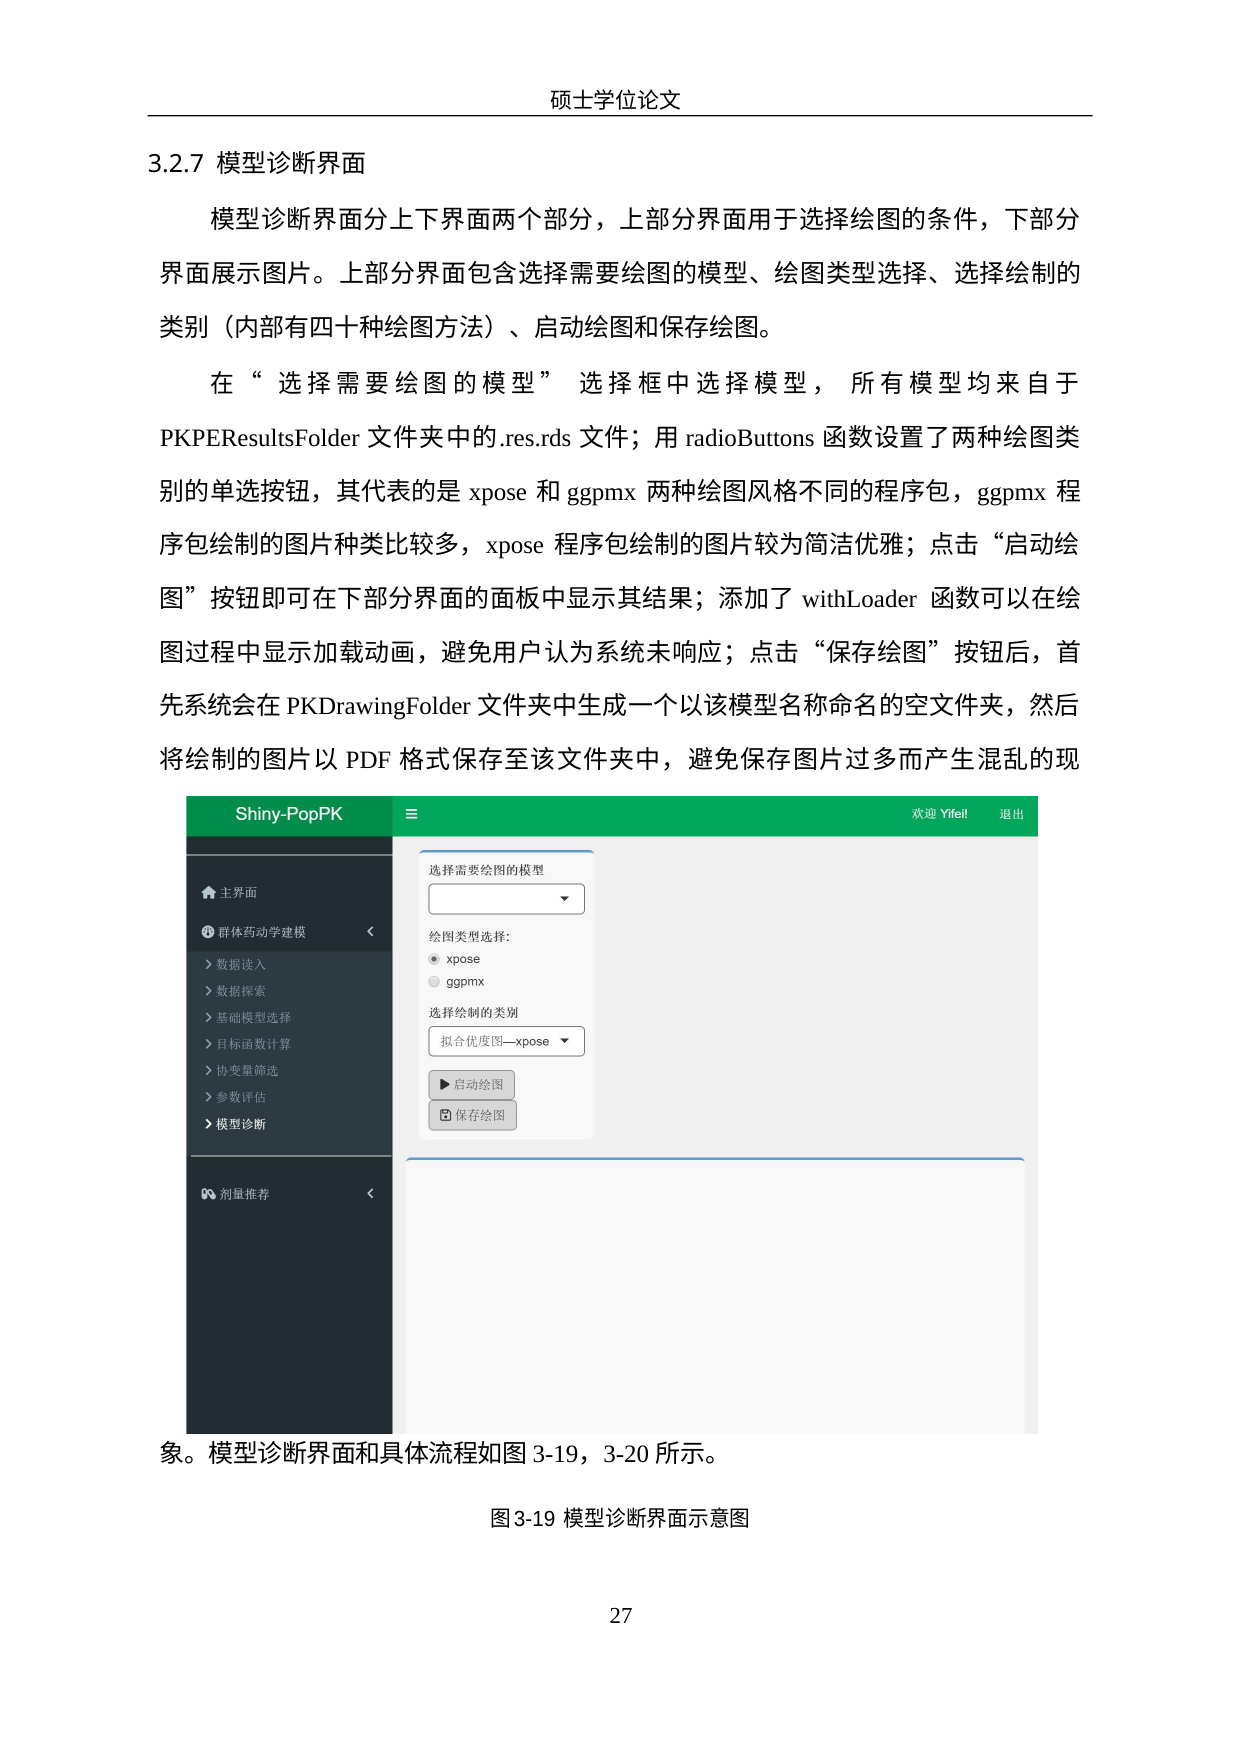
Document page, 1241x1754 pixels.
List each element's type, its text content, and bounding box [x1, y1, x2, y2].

picture [186, 796, 1039, 1434]
text 图 3-19 模型诊断界面示意图 [203, 1501, 1036, 1533]
list 模型诊断界面 [148, 146, 1115, 180]
text 模型诊断界面分上下界面两个部分，上部分界面用于选择绘图的条件，下部分界面展示图片。上部分界面包含选择需要绘图的模型、绘图类型选择、选择绘制的类别（内部有四十种绘图方法）、启动绘图和保存绘图。 [159, 200, 1082, 343]
